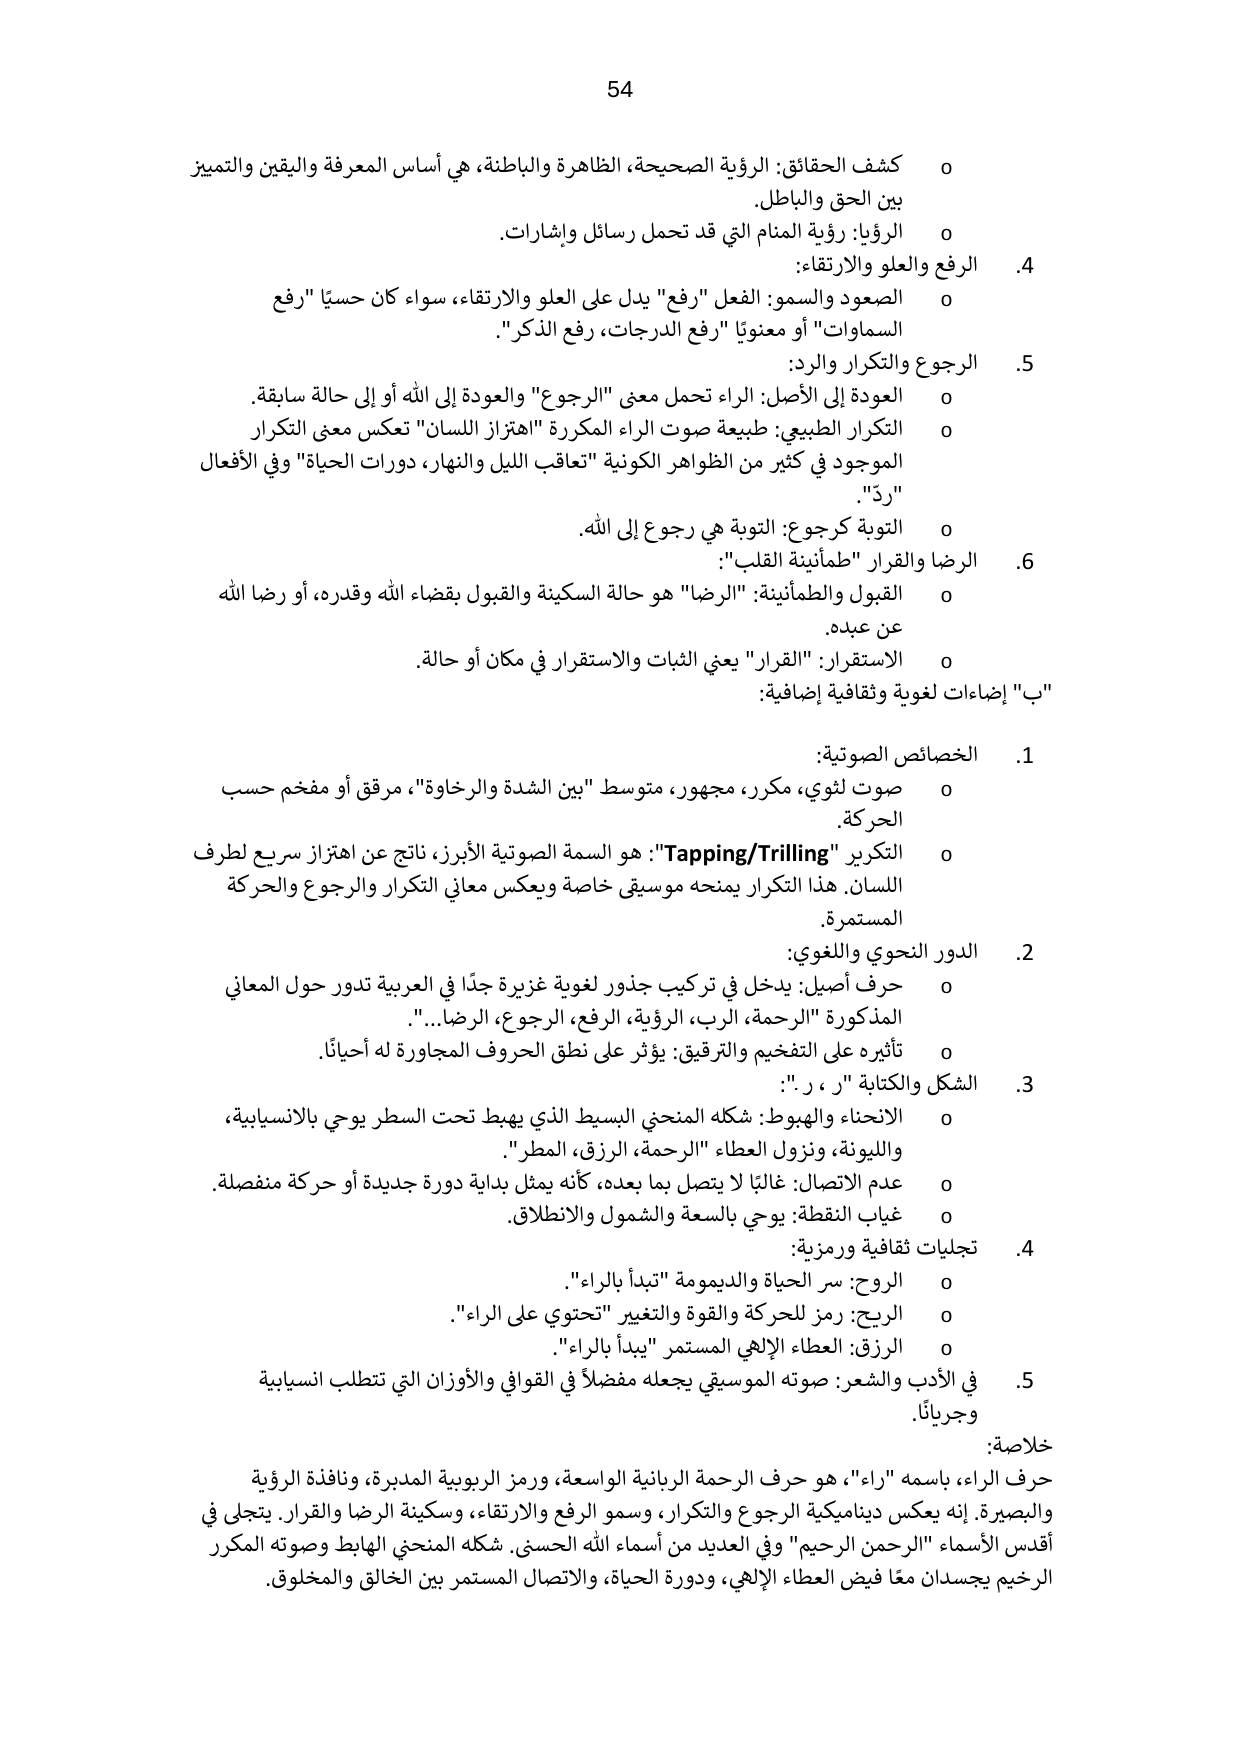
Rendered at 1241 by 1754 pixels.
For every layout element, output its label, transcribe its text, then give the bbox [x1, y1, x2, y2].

list الرؤيا: رؤية المنام التي قد تحمل رسائل وإشارات. [187, 216, 940, 246]
list الشكل والكتابة "ر ، ر ـ": [187, 1068, 1015, 1098]
list تأثيره على التفخيم والترقيق: يؤثر على نطق الحروف المجاورة له أحيانًا. [187, 1035, 940, 1066]
text "ب" إضاءات لغوية وثقافية إضافية: [187, 677, 1053, 707]
list الدور النحوي واللغوي: [187, 936, 1015, 967]
list الاستقرار: "القرار" يعني الثبات والاستقرار في مكان أو حالة. [187, 644, 940, 674]
list غياب النقطة: يوحي بالسعة والشمول والانطلاق. [187, 1199, 940, 1230]
list العودة إلى الأصل: الراء تحمل معنى "الرجوع" والعودة إلى الله أو إلى حالة سابقة. [187, 380, 940, 411]
list الانحناء والهبوط: شكله المنحني البسيط الذي يهبط تحت السطر يوحي بالانسيابية، والليونة، ونزول العطاء "الرحمة، الرزق، المطر". [187, 1101, 940, 1164]
list حرف أصيل: يدخل في تركيب جذور لغوية غزيرة جدًا في العربية تدور حول المعاني المذكورة "الرحمة، الرب، الرؤية، الرفع، الرجوع، الرضا...". [187, 969, 940, 1033]
text خلاصة: حرف الراء، باسمه "راء"، هو حرف الرحمة الربانية الواسعة، ورمز الربوبية المدبرة، ونافذة الرؤية والبصيرة. إنه يعكس ديناميكية الرجوع والتكرار، وسمو الرفع والارتقاء، وسكينة الرضا والقرار. يتجلى في أقدس الأسماء "الرحمن الرحيم" وفي العديد من أسماء الله الحسنى. شكله المنحني الهابط وصوته المكرر الرخيم يجسدان معًا فيض العطاء الإلهي، ودورة الحياة، والاتصال المستمر بين الخالق والمخلوق. [187, 1430, 1053, 1592]
list في الأدب والشعر: صوته الموسيقي يجعله مفضلاً في القوافي والأوزان التي تتطلب انسيابية وجريانًا. [187, 1364, 1015, 1428]
list التكرير "Tapping/Trilling": هو السمة الصوتية الأبرز، ناتج عن اهتزاز سريع لطرف اللسان. هذا التكرار يمنحه موسيقى خاصة ويعكس معاني التكرار والرجوع والحركة المستمرة. [187, 837, 940, 934]
list الرزق: العطاء الإلهي المستمر "يبدأ بالراء". [187, 1331, 940, 1362]
list الرضا والقرار "طمأنينة القلب": [187, 545, 1015, 576]
list الرجوع والتكرار والرد: [187, 347, 1015, 378]
list القبول والطمأنينة: "الرضا" هو حالة السكينة والقبول بقضاء الله وقدره، أو رضا الله عن عبده. [187, 578, 940, 641]
list الصعود والسمو: الفعل "رفع" يدل على العلو والارتقاء، سواء كان حسيًا "رفع السماوات" أو معنويًا "رفع الدرجات، رفع الذكر". [187, 282, 940, 345]
list كشف الحقائق: الرؤية الصحيحة، الظاهرة والباطنة، هي أساس المعرفة واليقين والتمييز بين الحق والباطل. [187, 150, 940, 213]
list الرفع والعلو والارتقاء: [187, 249, 1015, 279]
list الخصائص الصوتية: [187, 739, 1015, 769]
list عدم الاتصال: غالبًا لا يتصل بما بعده، كأنه يمثل بداية دورة جديدة أو حركة منفصلة. [187, 1167, 940, 1197]
list الروح: سر الحياة والديمومة "تبدأ بالراء". [187, 1265, 940, 1296]
list التكرار الطبيعي: طبيعة صوت الراء المكررة "اهتزاز اللسان" تعكس معنى التكرار الموجود في كثير من الظواهر الكونية "تعاقب الليل والنهار، دورات الحياة" وفي الأفعال "ردّ". [187, 413, 940, 510]
list الريح: رمز للحركة والقوة والتغيير "تحتوي على الراء". [187, 1298, 940, 1329]
list تجليات ثقافية ورمزية: [187, 1232, 1015, 1263]
list التوبة كرجوع: التوبة هي رجوع إلى الله. [187, 512, 940, 543]
list صوت لثوي، مكرر، مجهور، متوسط "بين الشدة والرخاوة"، مرقق أو مفخم حسب الحركة. [187, 772, 940, 835]
